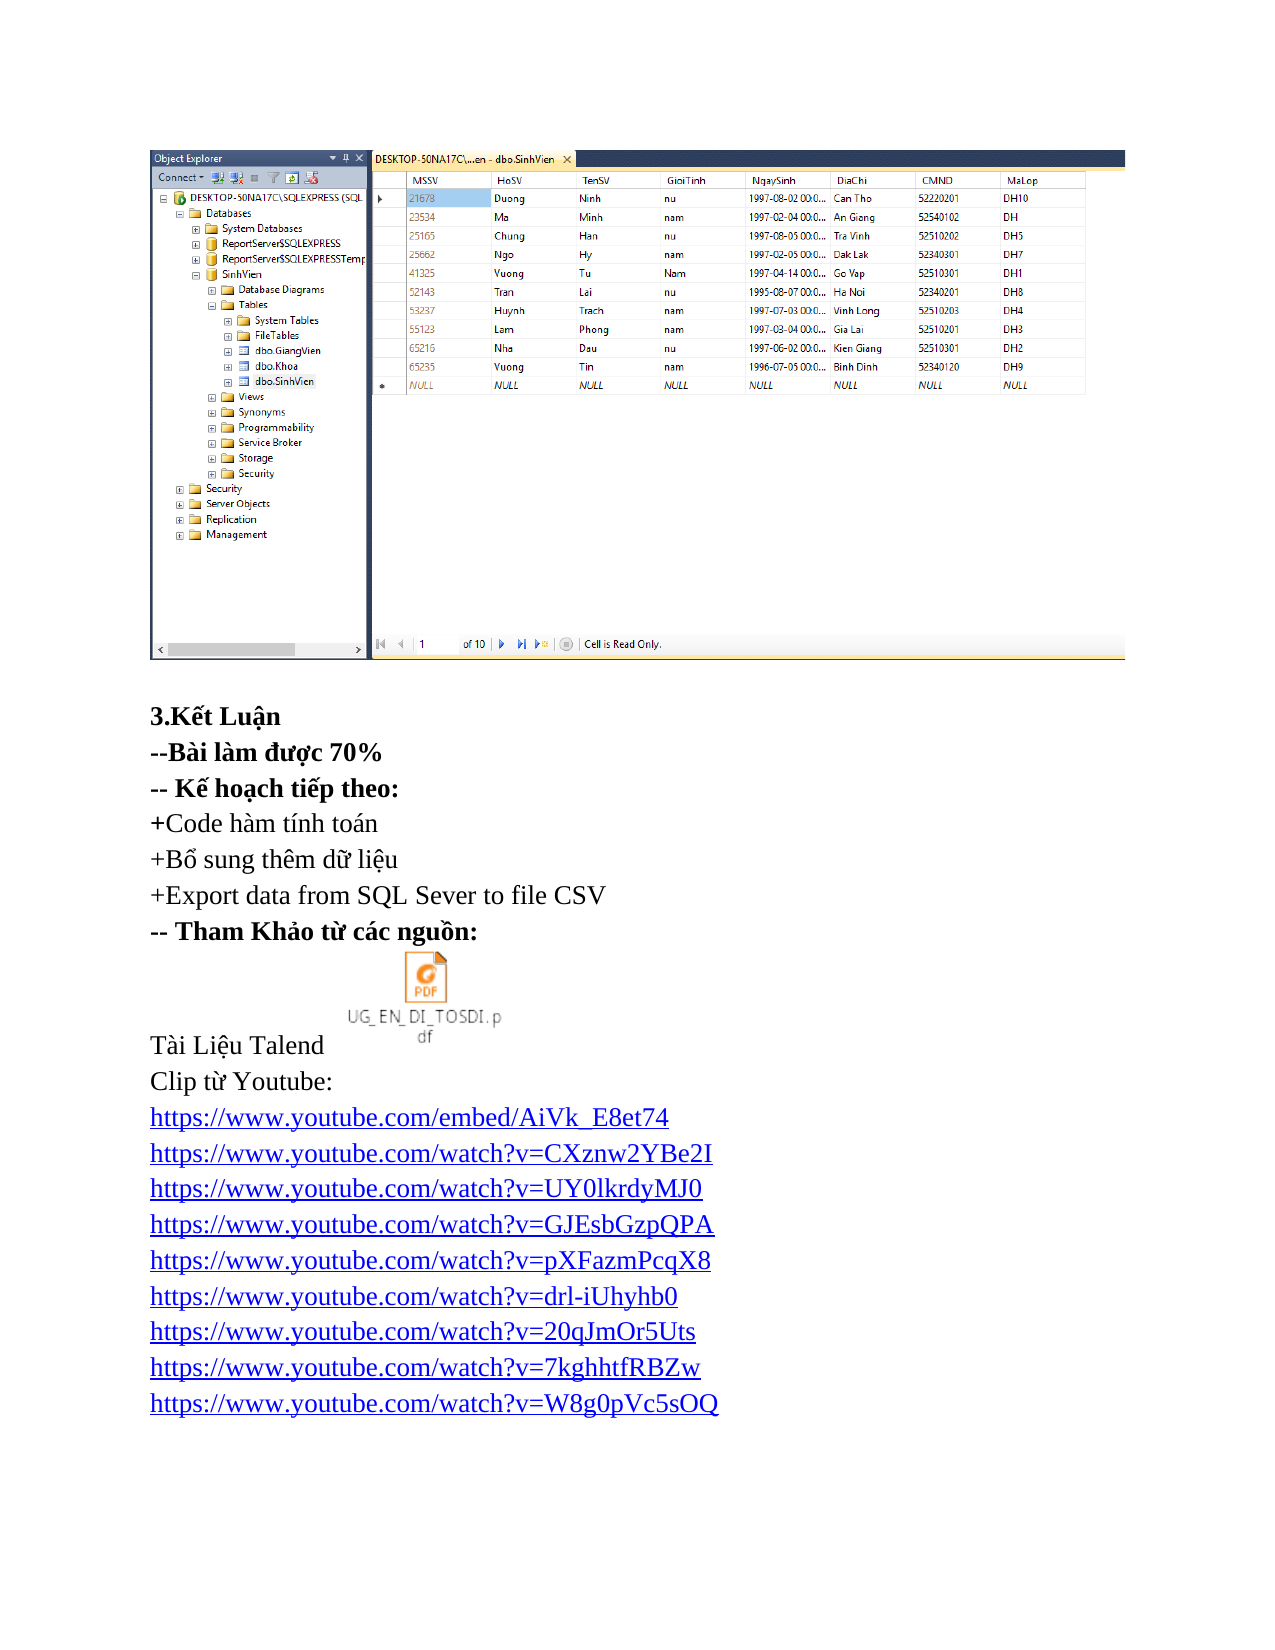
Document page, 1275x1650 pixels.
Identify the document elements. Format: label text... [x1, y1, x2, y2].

text --Bài làm được 70% [150, 736, 1125, 767]
text Clip từ Youtube: [150, 1065, 1125, 1096]
text Tài Liệu Talend [150, 950, 1125, 1061]
text https://www.youtube.com/watch?v=CXznw2YBe2I [150, 1137, 1125, 1168]
text https://www.youtube.com/watch?v=pXFazmPcqX8 [150, 1244, 1125, 1275]
text https://www.youtube.com/watch?v=20qJmOr5Uts [150, 1315, 1125, 1346]
picture [150, 150, 1125, 660]
text https://www.youtube.com/watch?v=7kghhtfRBZw [150, 1351, 1125, 1382]
text +Code hàm tính toán [150, 807, 1125, 839]
text +Bổ sung thêm dữ liệu [150, 843, 1125, 874]
text https://www.youtube.com/watch?v=UY0lkrdyMJ0 [150, 1172, 1125, 1203]
text +Export data from SQL Sever to file CSV [150, 879, 1125, 910]
text 3.Kết Luận [150, 700, 1125, 731]
text https://www.youtube.com/watch?v=drl-iUhyhb0 [150, 1279, 1125, 1311]
text https://www.youtube.com/watch?v=W8g0pVc5sOQ [150, 1387, 1125, 1418]
text -- Kế hoạch tiếp theo: [150, 772, 1125, 803]
text -- Tham Khảo từ các nguồn: [150, 915, 1125, 946]
text https://www.youtube.com/embed/AiVk_E8et74 [150, 1101, 1125, 1132]
text https://www.youtube.com/watch?v=GJEsbGzpQPA [150, 1208, 1125, 1239]
